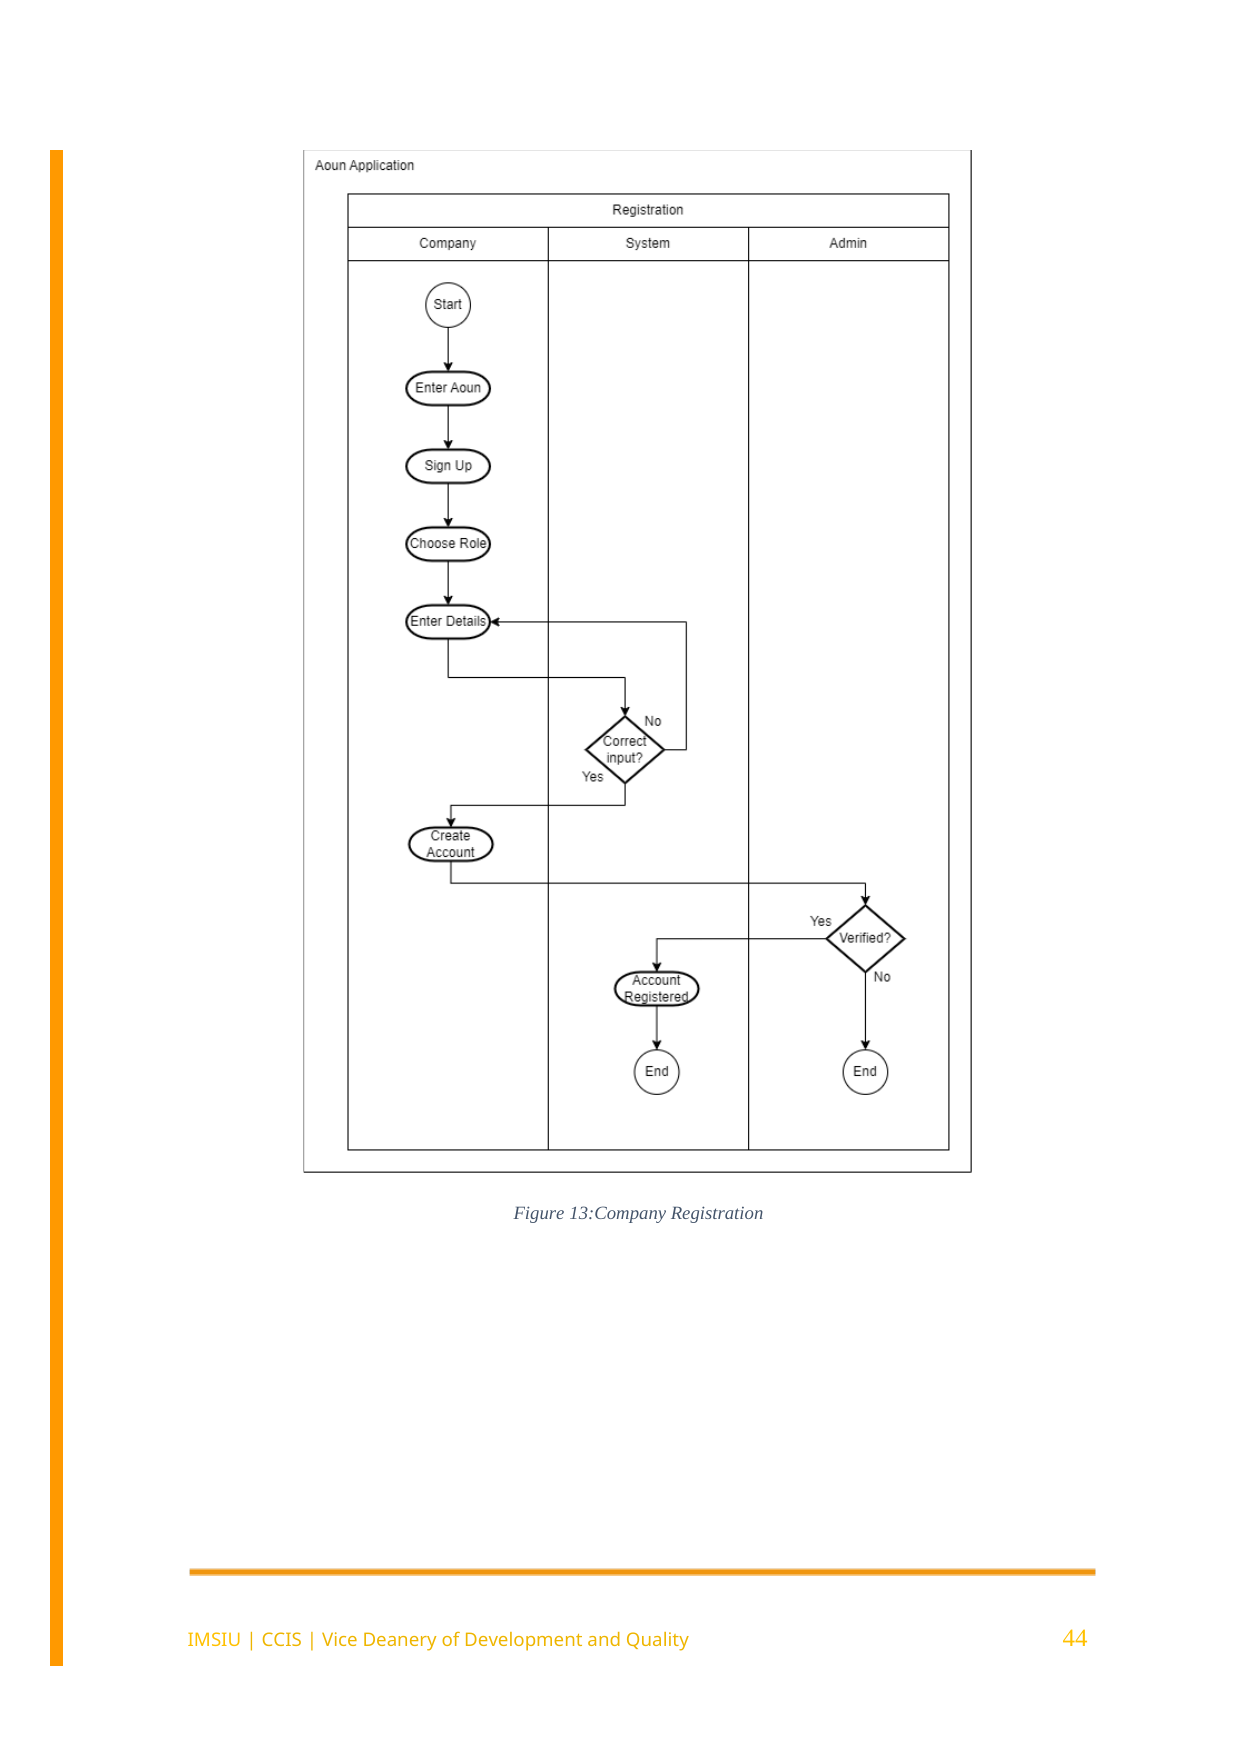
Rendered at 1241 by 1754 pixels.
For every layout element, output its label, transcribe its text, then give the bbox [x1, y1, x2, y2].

picture [303, 150, 974, 1175]
picture [187, 1567, 1100, 1576]
text Figure 13:Company Registration [186, 1202, 1090, 1223]
